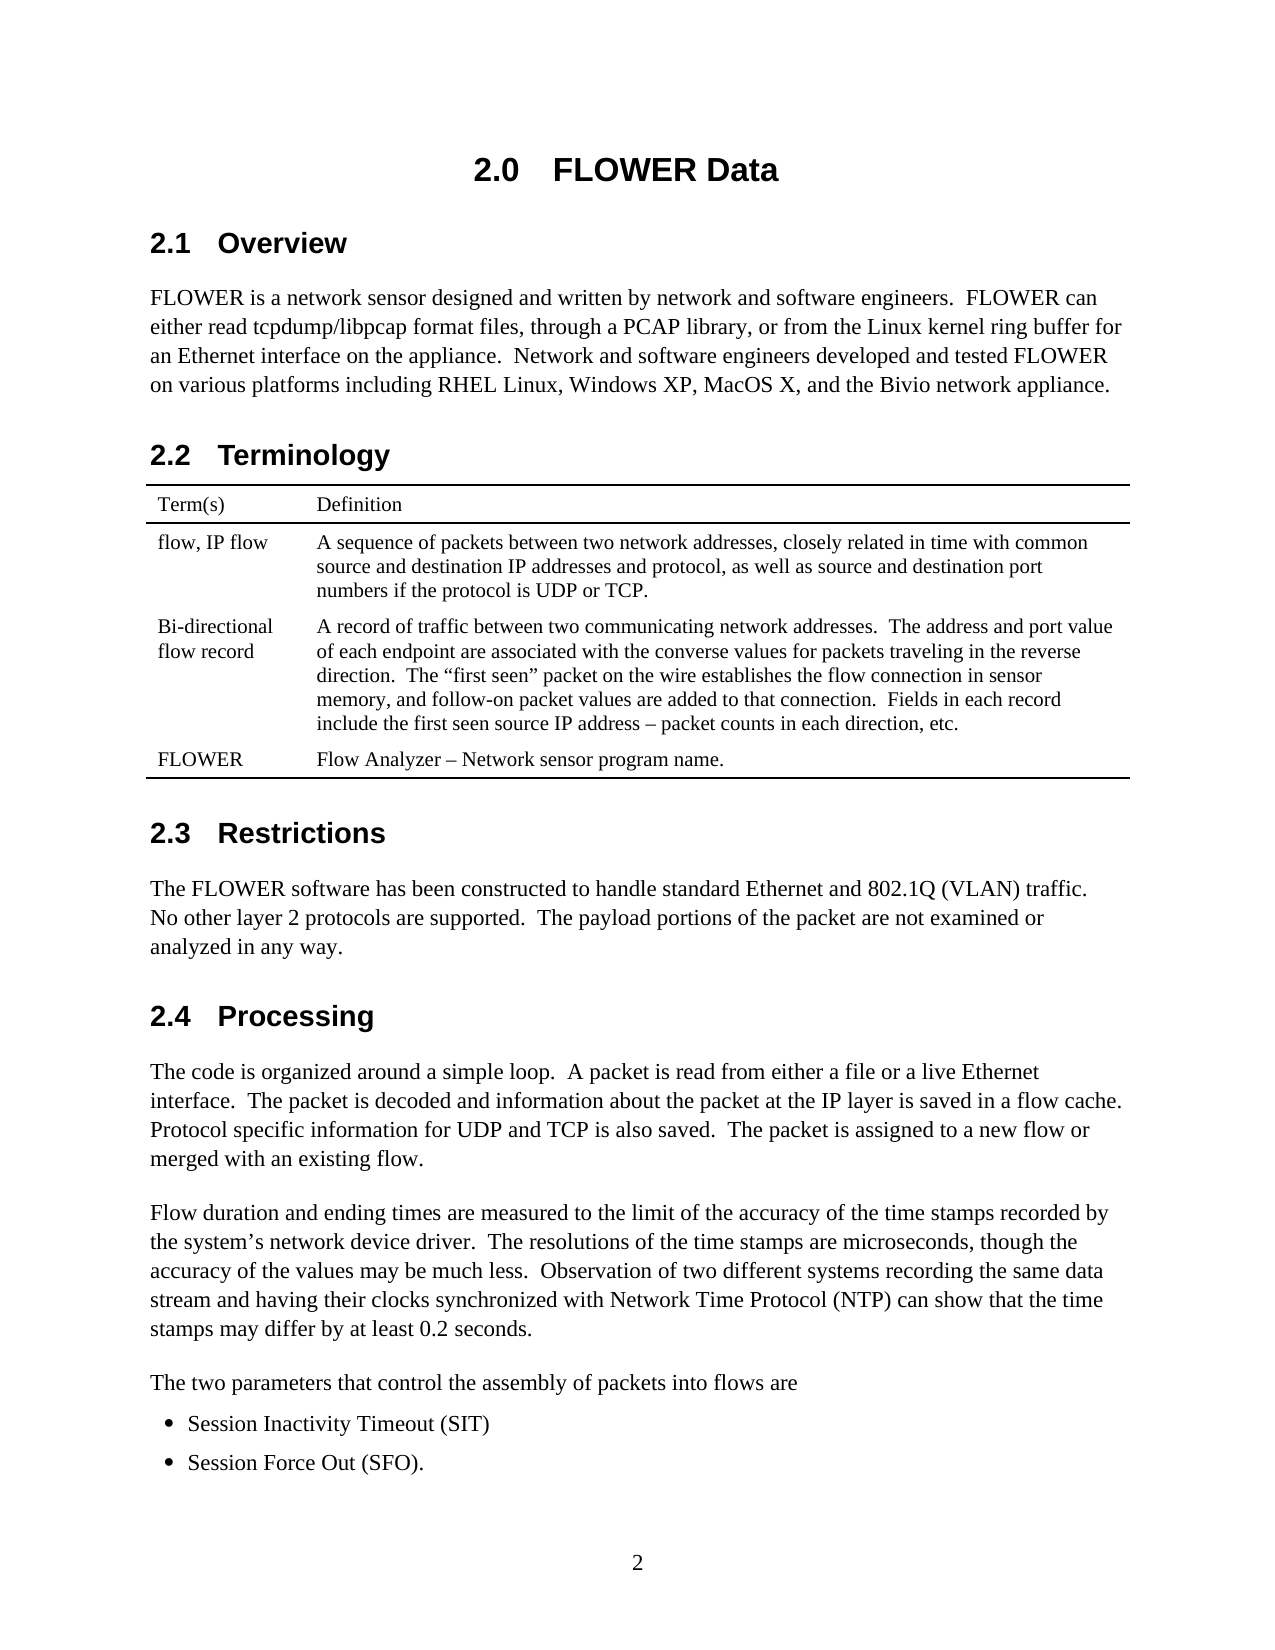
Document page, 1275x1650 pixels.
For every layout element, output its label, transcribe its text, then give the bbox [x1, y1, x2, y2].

text Flow duration and ending times are measured to the limit of the accuracy of the time stamps recorded by the system’s network device driver. The resolutions of the time stamps are microseconds, though the accuracy of the values may be much less. Observation of two different systems recording the same data stream and having their clocks synchronized with Network Time Protocol (NTP) can show that the time stamps may differ by at least 0.2 seconds. [150, 1199, 1125, 1341]
table_cell Bi-directional flow record [146, 609, 304, 741]
table_cell Flow Analyzer – Network sensor program name. [304, 741, 1129, 777]
text FLOWER is a network sensor designed and written by network and software engineers. FLOWER can either read tcpdump/libpcap format files, through a PCAP library, or from the Linux kernel ring buffer for an Ethernet interface on the appliance. Network and software engineers developed and tested FLOWER on various platforms including RHEL Linux, Windows XP, MacOS X, and the Bivio network appliance. [150, 284, 1125, 398]
table_cell A sequence of packets between two network addresses, closely related in time with common source and destination IP addresses and protocol, as well as source and destination port numbers if the protocol is UDP or TCP. [304, 524, 1129, 608]
list Session Force Out (SFO). [165, 1449, 1125, 1475]
table_cell A record of traffic between two communicating network addresses. The address and port value of each endpoint are associated with the converse values for packets traveling in the reverse direction. The “first seen” packet on the wire establishes the flow connection in sensor memory, and follow-on packet values are added to that connection. Fields in each record include the first seen source IP address – packet counts in each direction, etc. [304, 609, 1129, 741]
subtitle Terminology [150, 438, 1125, 471]
subtitle Restrictions [150, 817, 1125, 850]
table_header Definition [304, 486, 1129, 522]
table_header Term(s) [146, 486, 304, 522]
text The code is organized around a simple loop. A packet is read from either a file or a live Ethernet interface. The packet is decoded and information about the packet at the IP layer is saved in a flow cache. Protocol specific information for UDP and TCP is also saved. The packet is assigned to a new flow or merged with an existing flow. [150, 1058, 1125, 1171]
subtitle Overview [150, 226, 1125, 259]
text The FLOWER software has been constructed to handle standard Ethernet and 802.1Q (VLAN) traffic. No other layer 2 protocols are supported. The payload portions of the packet are not examined or analyzed in any way. [150, 875, 1125, 959]
table_cell flow, IP flow [146, 524, 304, 608]
text The two parameters that control the assembly of packets into flows are [150, 1369, 1125, 1395]
list Session Inactivity Timeout (SIT) [165, 1410, 1125, 1436]
table_cell FLOWER [146, 741, 304, 777]
subtitle FLOWER Data [150, 150, 1125, 188]
subtitle Processing [150, 999, 1125, 1033]
